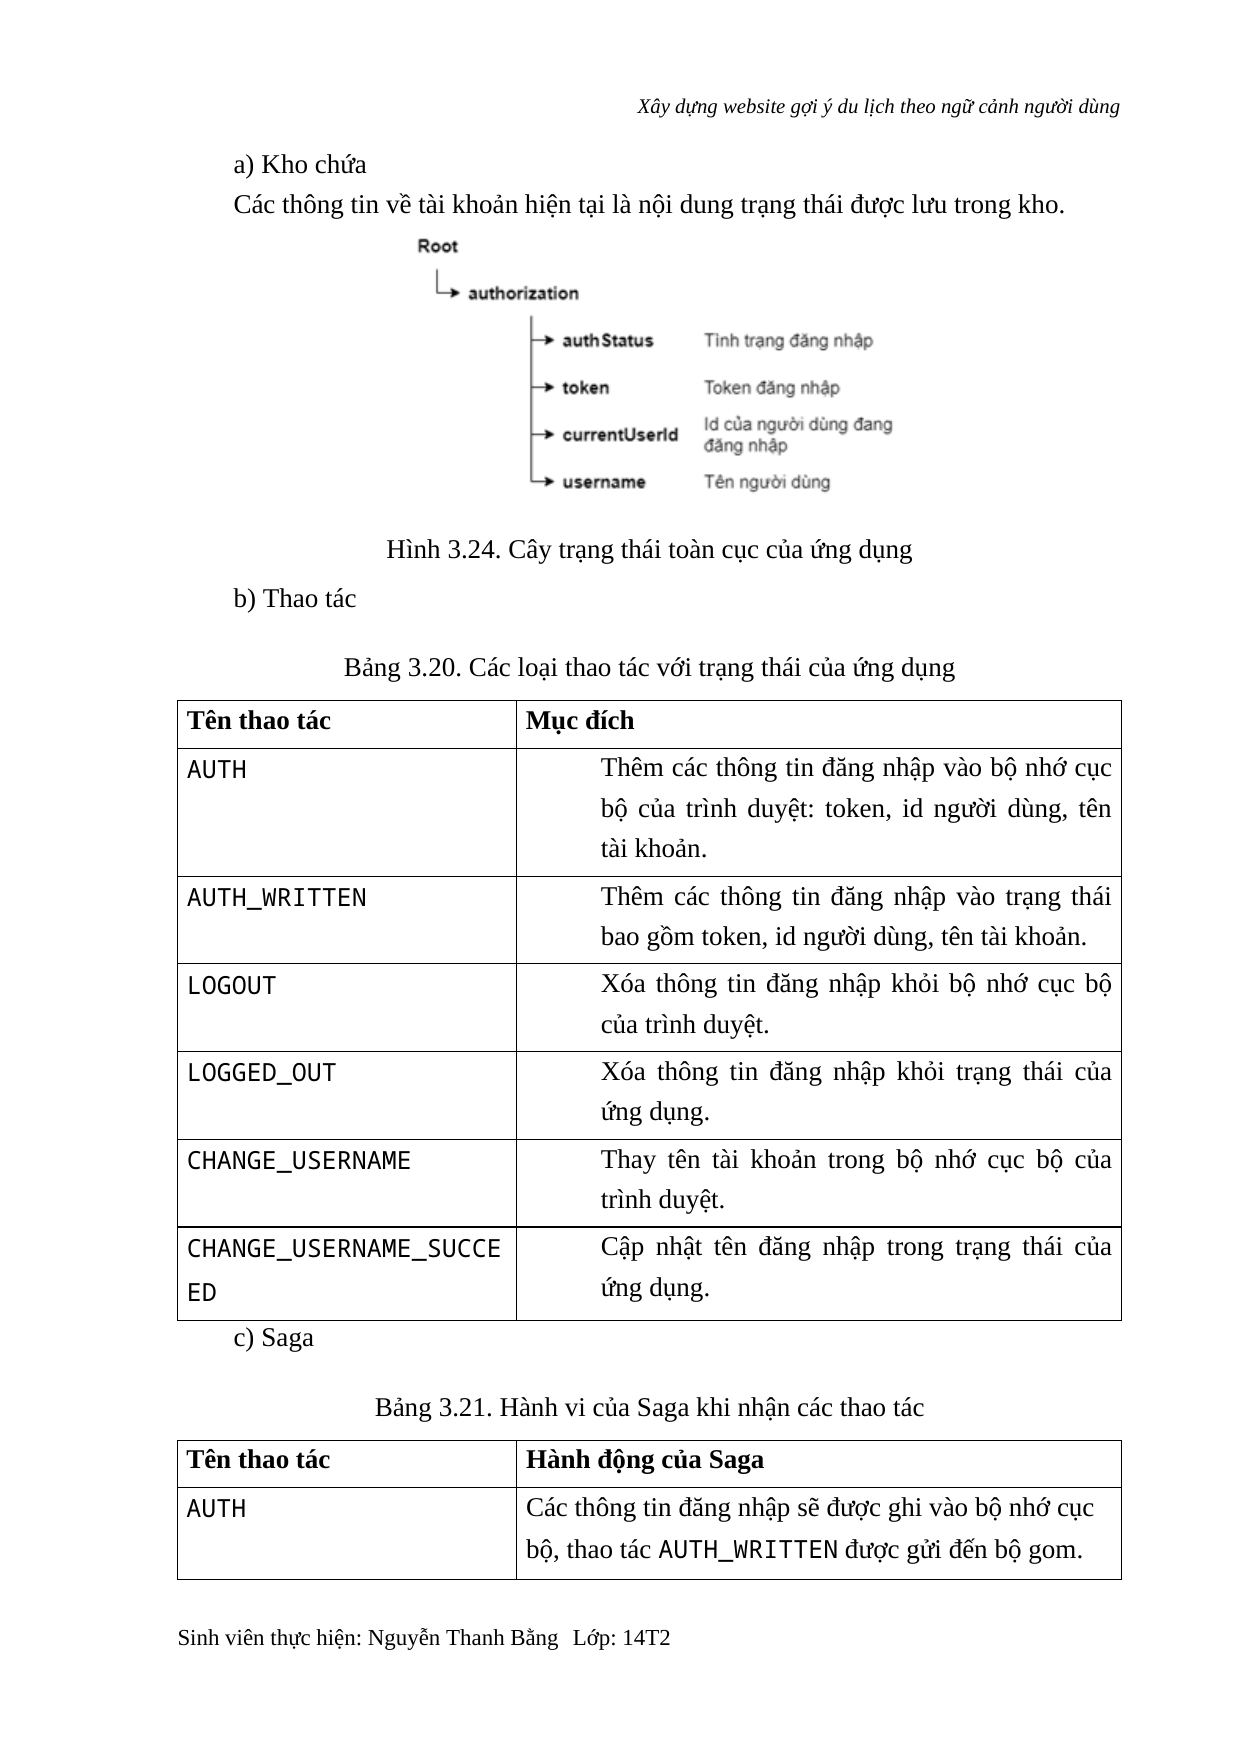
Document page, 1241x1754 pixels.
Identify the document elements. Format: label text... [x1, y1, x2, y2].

table_header Mục đích [517, 701, 1121, 747]
table_cell Thêm các thông tin đăng nhập vào bộ nhớ cục bộ của trình duyệt: token, id người dùng, tên tài khoản. [517, 749, 1121, 876]
table_cell Cập nhật tên đăng nhập trong trạng thái của ứng dụng. [517, 1228, 1121, 1320]
table_cell CHANGE_USERNAME [178, 1140, 516, 1226]
table_header Tên thao tác [178, 701, 516, 747]
table_cell Xóa thông tin đăng nhập khỏi trạng thái của ứng dụng. [517, 1052, 1121, 1139]
subtitle Kho chứa [177, 148, 1122, 179]
table_cell Xóa thông tin đăng nhập khỏi bộ nhớ cục bộ của trình duyệt. [517, 964, 1121, 1051]
table_header Hành động của Saga [517, 1441, 1121, 1487]
table_cell LOGOUT [178, 964, 516, 1051]
subtitle Các thông tin về tài khoản hiện tại là nội dung trạng thái được lưu trong kho. [233, 188, 1122, 219]
table_cell AUTH [178, 749, 516, 876]
table_cell AUTH_WRITTEN [178, 877, 516, 963]
table_cell LOGGED_OUT [178, 1052, 516, 1139]
subtitle Saga [177, 1321, 1122, 1352]
picture [366, 236, 933, 495]
table_header Tên thao tác [178, 1441, 516, 1487]
subtitle Thao tác [177, 582, 1122, 613]
table_cell CHANGE_USERNAME_SUCCEED [178, 1228, 516, 1320]
table_cell Các thông tin đăng nhập sẽ được ghi vào bộ nhớ cục bộ, thao tác AUTH_WRITTEN được gửi đến bộ gom. [517, 1488, 1121, 1578]
table_cell AUTH [178, 1488, 516, 1578]
table_cell Thay tên tài khoản trong bộ nhớ cục bộ của trình duyệt. [517, 1140, 1121, 1226]
table_cell Thêm các thông tin đăng nhập vào trạng thái bao gồm token, id người dùng, tên tài khoản. [517, 877, 1121, 963]
